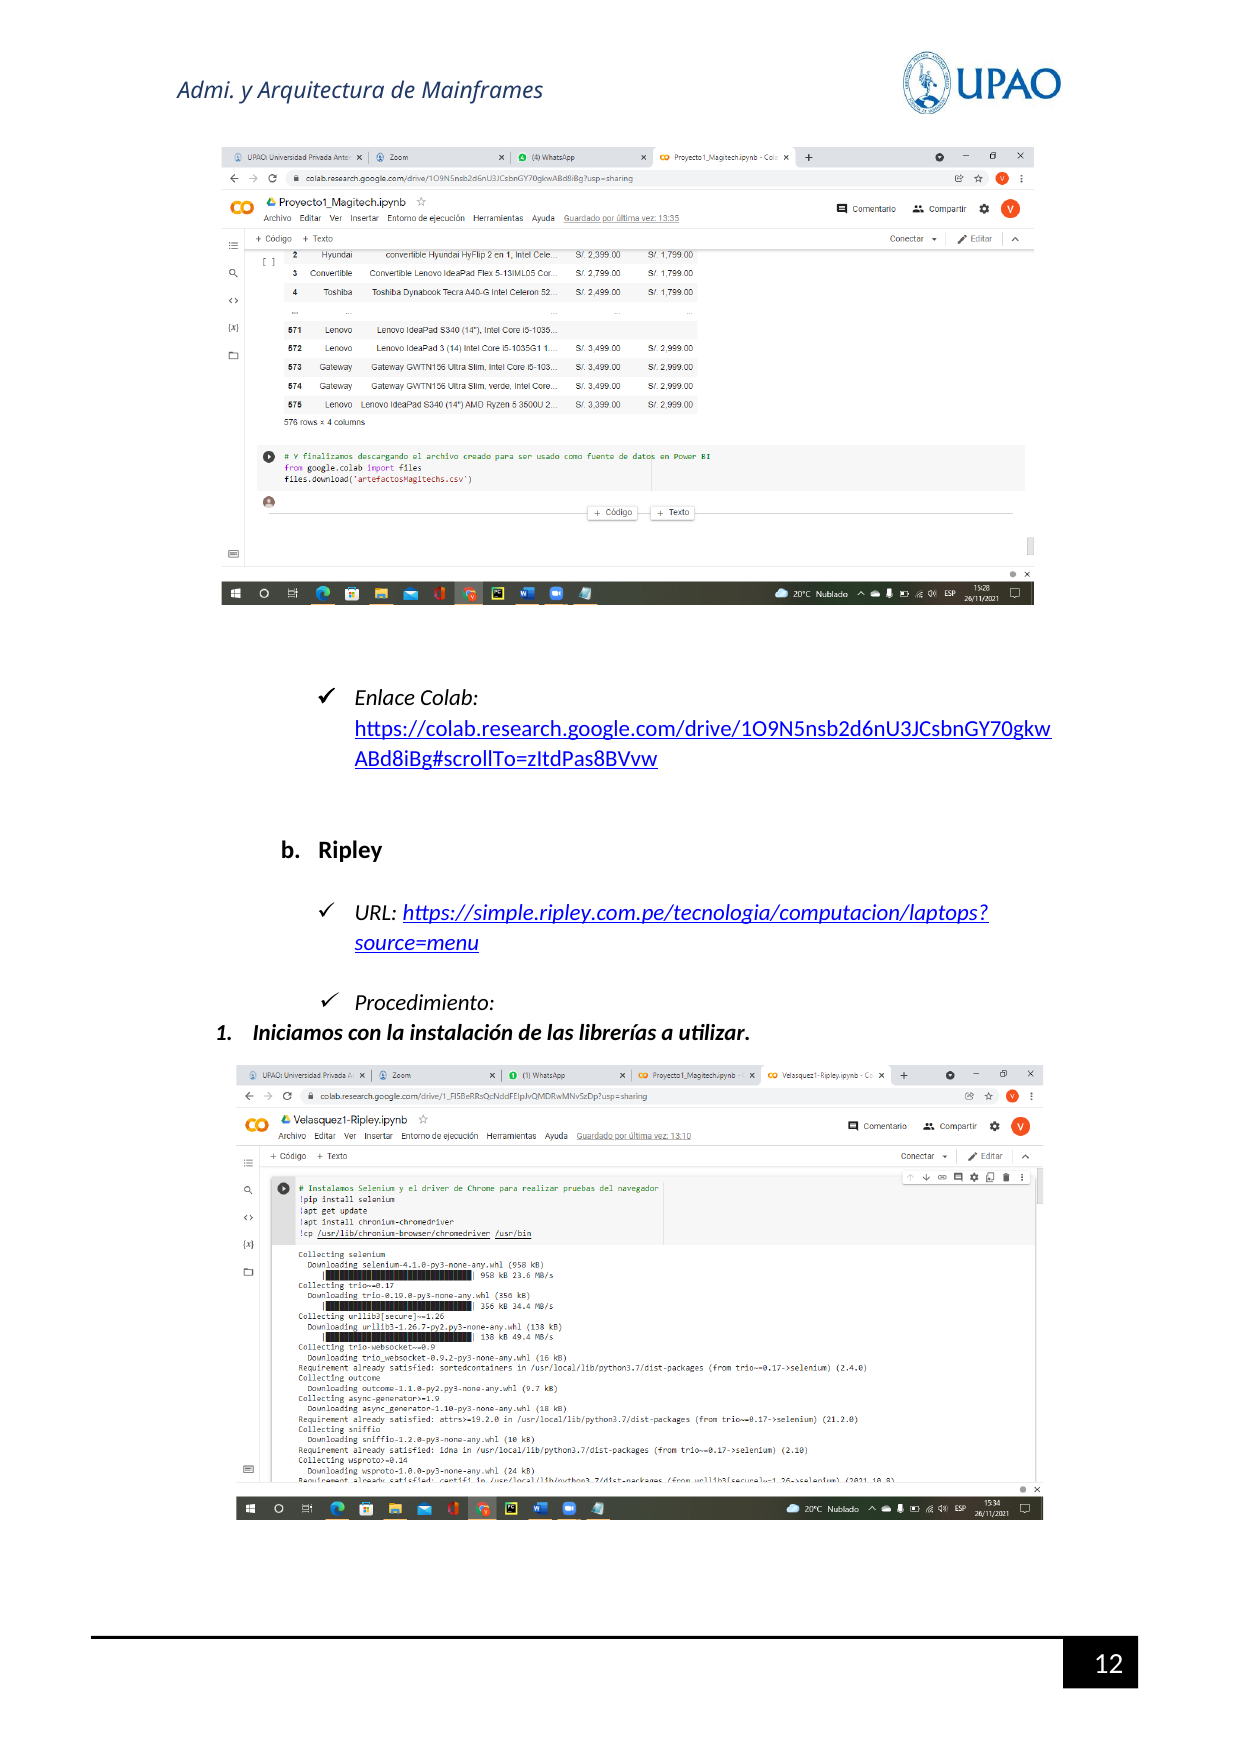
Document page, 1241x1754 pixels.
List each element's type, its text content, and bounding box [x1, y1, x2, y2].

picture [899, 48, 1063, 114]
list Procedimiento: [317, 988, 1063, 1016]
picture [236, 1065, 1044, 1520]
picture [221, 147, 1034, 605]
list URL: https://simple.ripley.com.pe/tecnologia/computacion/laptops?source=menu [317, 898, 1063, 956]
list Enlace Colab: https://colab.research.google.com/drive/1O9N5nsb2d6nU3JCsbnGY70gkwABd8iBg#scrollTo=zItdPas8BVvw [317, 683, 1063, 772]
list Iniciamos con la instalación de las librerías a utilizar. [215, 1018, 1063, 1047]
list Ripley [281, 834, 1063, 865]
